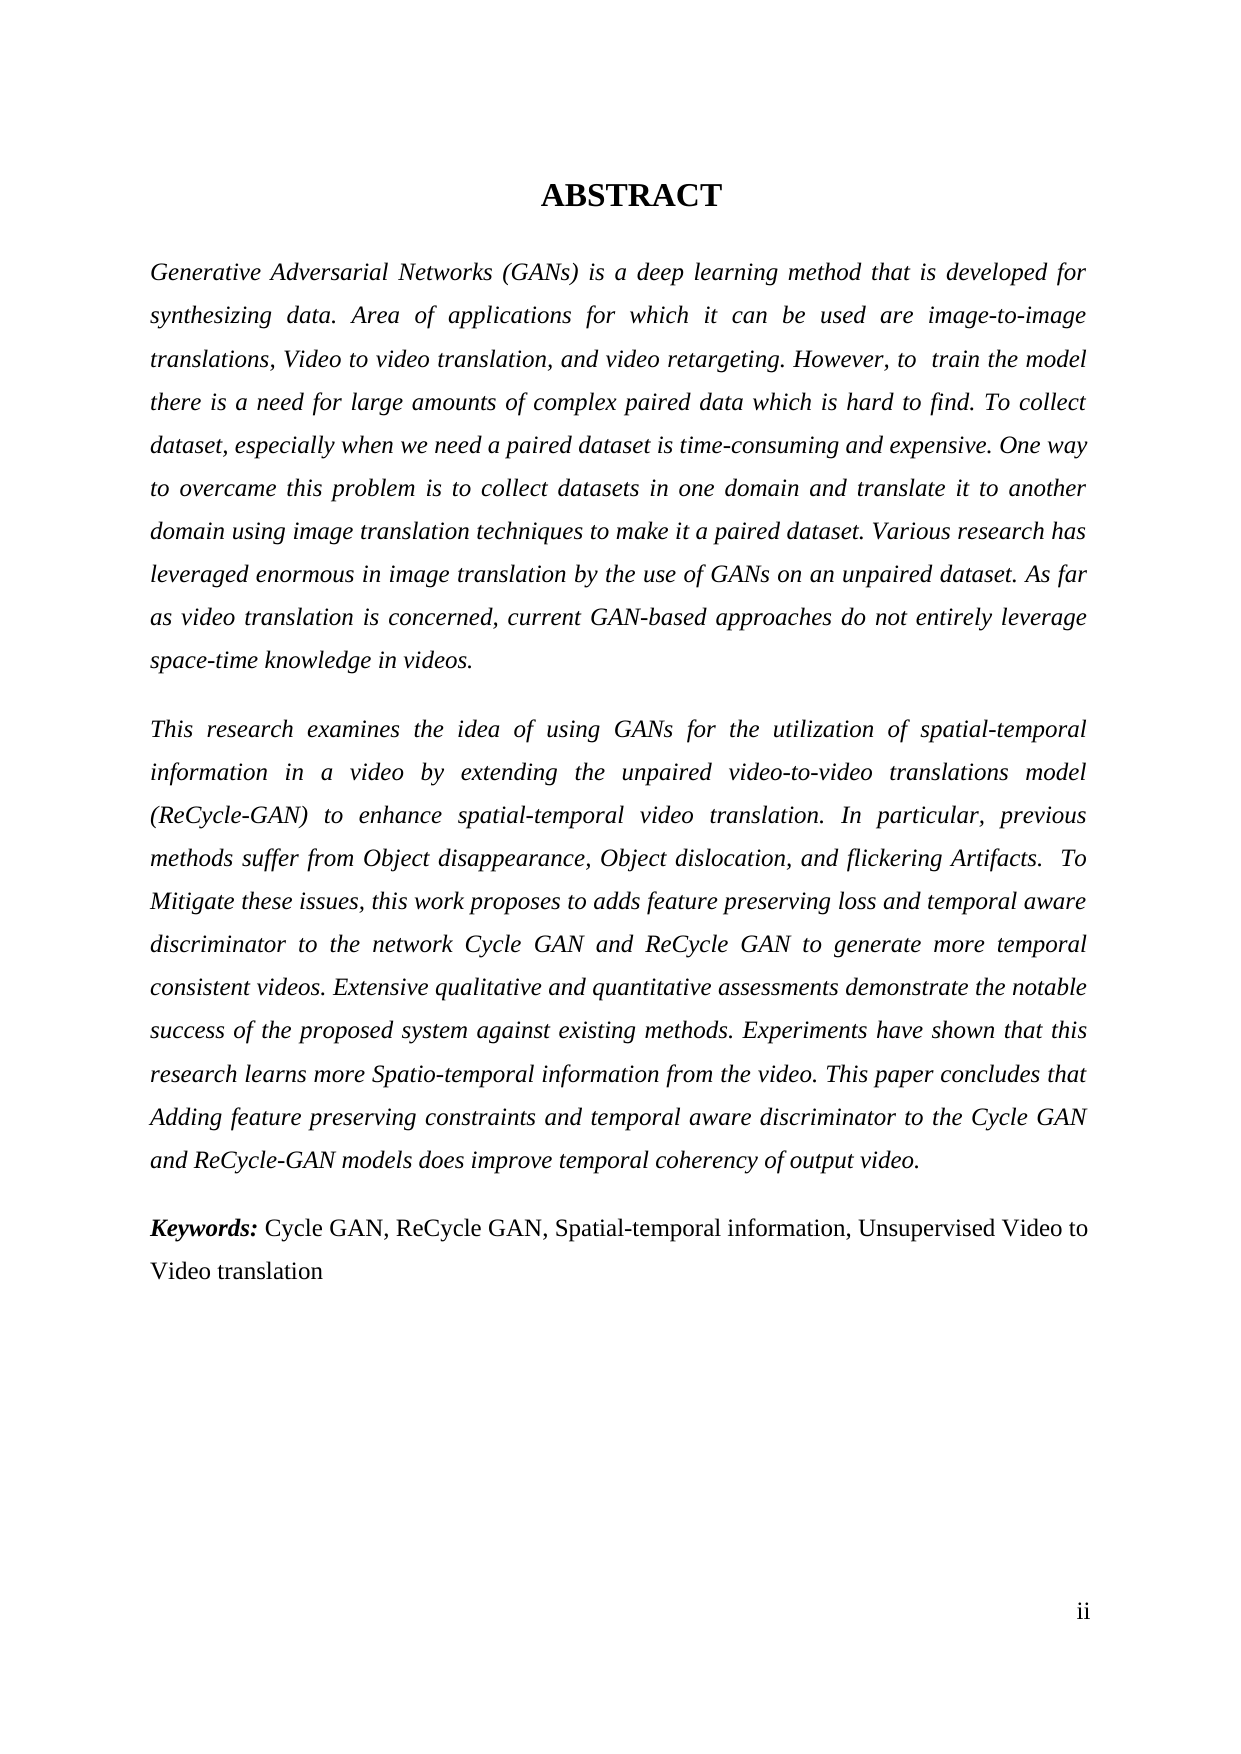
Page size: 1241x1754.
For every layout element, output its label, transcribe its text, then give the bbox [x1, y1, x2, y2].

text Keywords: Cycle GAN, ReCycle GAN, Spatial-temporal information, Unsupervised Video to Video translation [150, 1213, 1090, 1285]
subtitle Abstract [150, 175, 1113, 213]
text This research examines the idea of using GANs for the utilization of spatial-temporal information in a video by extending the unpaired video-to-video translations model (ReCycle-GAN) to enhance spatial-temporal video translation. In particular, previous methods suffer from Object disappearance, Object dislocation, and flickering Artifacts. To Mitigate these issues, this work proposes to adds feature preserving loss and temporal aware discriminator to the network Cycle GAN and ReCycle GAN to generate more temporal consistent videos. Extensive qualitative and quantitative assessments demonstrate the notable success of the proposed system against existing methods. Experiments have shown that this research learns more Spatio-temporal information from the video. This paper concludes that Adding feature preserving constraints and temporal aware discriminator to the Cycle GAN and ReCycle-GAN models does improve temporal coherency of output video. [150, 714, 1090, 1174]
text Generative Adversarial Networks (GANs) is a deep learning method that is developed for synthesizing data. Area of applications for which it can be used are image-to-image translations, Video to video translation, and video retargeting. However, to train the model there is a need for large amounts of complex paired data which is hard to find. To collect dataset, especially when we need a paired dataset is time-consuming and expensive. One way to overcame this problem is to collect datasets in one domain and translate it to another domain using image translation techniques to make it a paired dataset. Various research has leveraged enormous in image translation by the use of GANs on an unpaired dataset. As far as video translation is concerned, current GAN-based approaches do not entirely leverage space-time knowledge in videos. [150, 257, 1090, 674]
